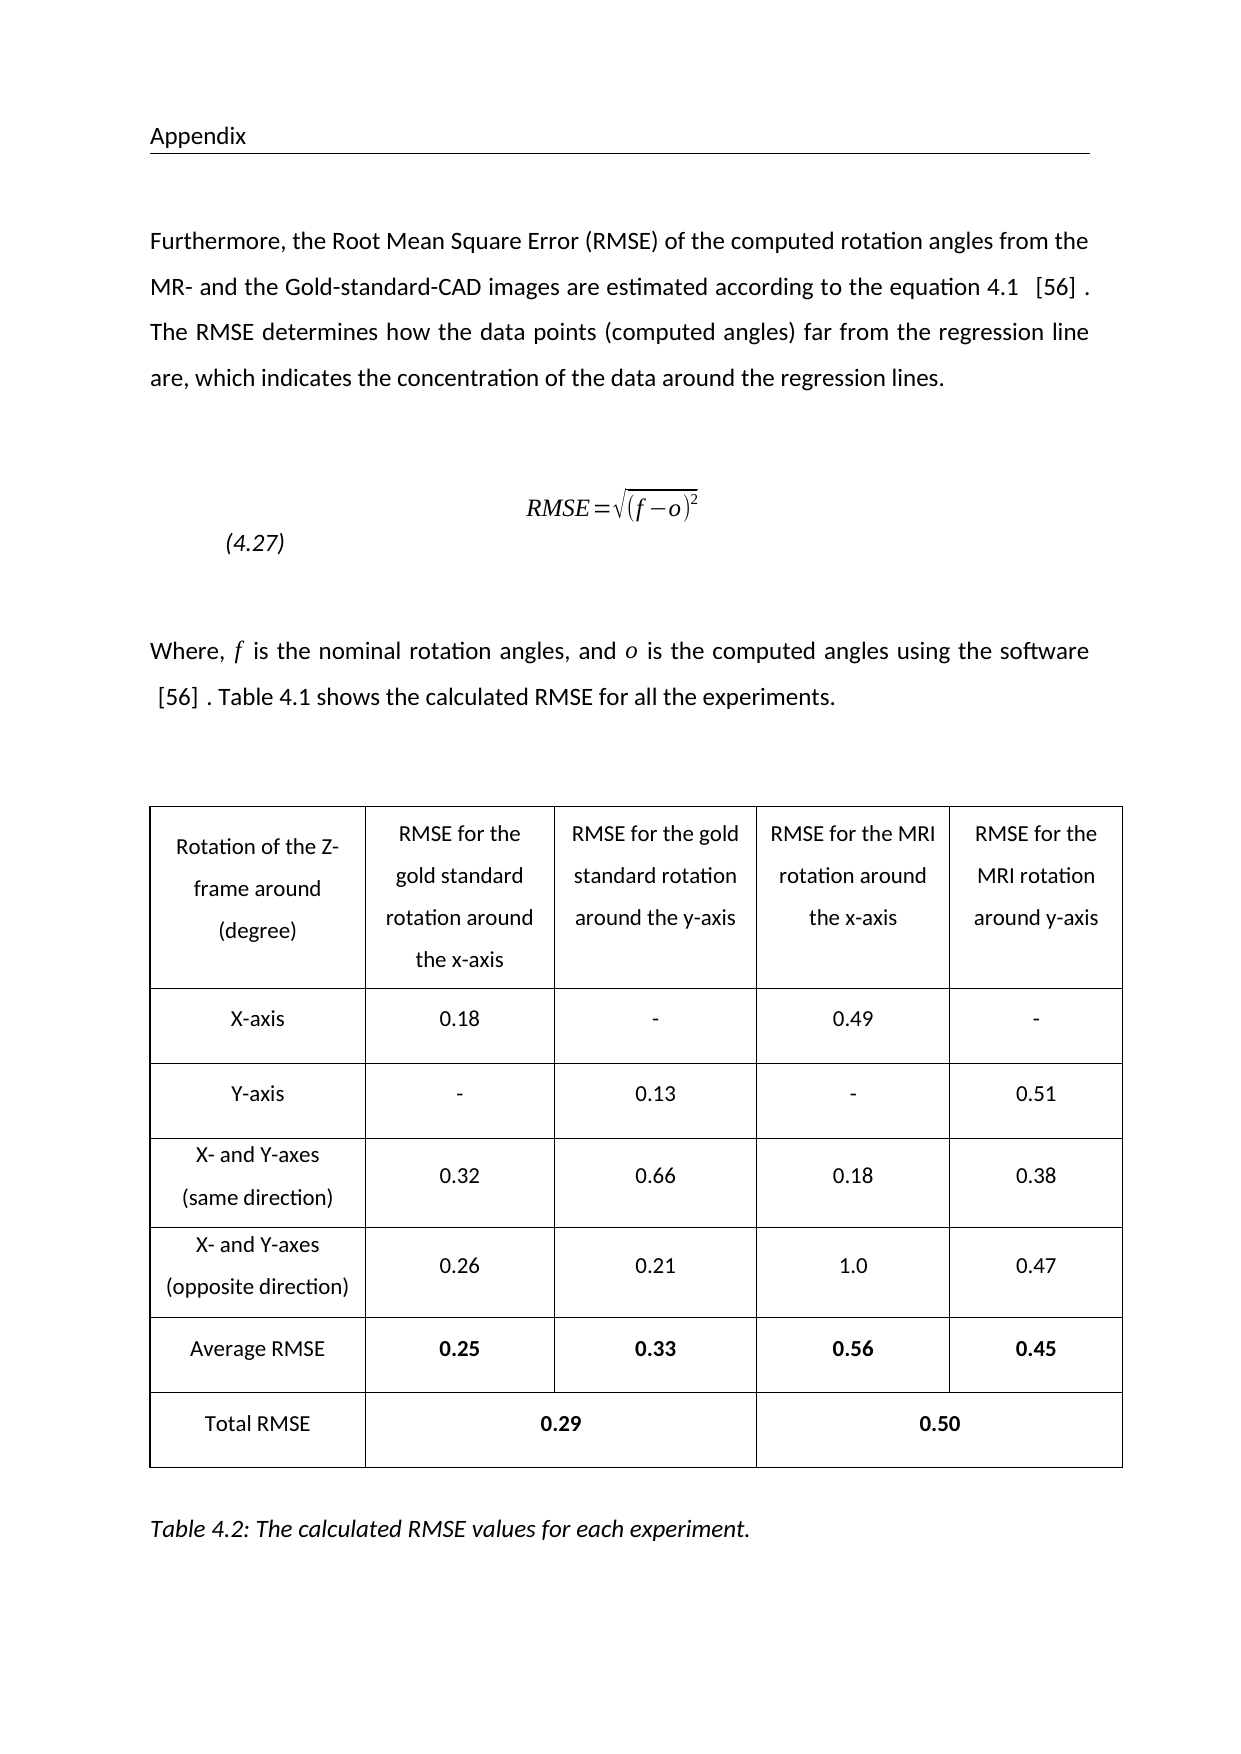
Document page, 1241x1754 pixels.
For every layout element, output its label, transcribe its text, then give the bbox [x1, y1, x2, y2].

table_cell 0.13 [555, 1064, 756, 1138]
table_cell X- and Y-axes (opposite direction) [151, 1228, 365, 1317]
table_cell 0.56 [757, 1318, 949, 1392]
table_cell - [366, 1064, 554, 1138]
table_cell Total RMSE [151, 1393, 365, 1467]
table_cell Average RMSE [151, 1318, 365, 1392]
table_header RMSE for the gold standard rotation around the y-axis [555, 807, 756, 988]
table_cell X-axis [151, 989, 365, 1063]
table_cell 0.66 [555, 1139, 756, 1227]
table_cell 0.26 [366, 1228, 554, 1317]
text Furthermore, the Root Mean Square Error (RMSE) of the computed rotation angles from the MR- and the Gold-standard-CAD images are estimated according to the equation 4.1 . The RMSE determines how the data points (computed angles) far from the regression line are, which indicates the concentration of the data around the regression lines. [150, 225, 1090, 393]
table_cell - [950, 989, 1122, 1063]
table_header RMSE for the MRI rotation around the x-axis [757, 807, 949, 988]
table_cell 0.50 [757, 1393, 1122, 1467]
table_cell 0.21 [555, 1228, 756, 1317]
table_header RMSE for the MRI rotation around y-axis [950, 807, 1122, 988]
table_cell 0.49 [757, 989, 949, 1063]
table_cell 0.29 [366, 1393, 756, 1467]
table_cell 0.18 [366, 989, 554, 1063]
table_cell 0.45 [950, 1318, 1122, 1392]
table_cell 1.0 [757, 1228, 949, 1317]
table_cell - [555, 989, 756, 1063]
table_cell Y-axis [151, 1064, 365, 1138]
text Where, is the nominal rotation angles, and is the computed angles using the software . Table 4.1 shows the calculated RMSE for all the experiments. [150, 635, 1090, 712]
table_cell X- and Y-axes (same direction) [151, 1139, 365, 1227]
table_cell - [757, 1064, 949, 1138]
table_header RMSE for the gold standard rotation around the x-axis [366, 807, 554, 988]
table_cell 0.47 [950, 1228, 1122, 1317]
table_cell 0.32 [366, 1139, 554, 1227]
table_cell 0.38 [950, 1139, 1122, 1227]
table_cell 0.18 [757, 1139, 949, 1227]
table_header Rotation of the Z-frame around (degree) [151, 807, 365, 988]
table_cell 0.25 [366, 1318, 554, 1392]
table_cell 0.51 [950, 1064, 1122, 1138]
table_cell 0.33 [555, 1318, 756, 1392]
